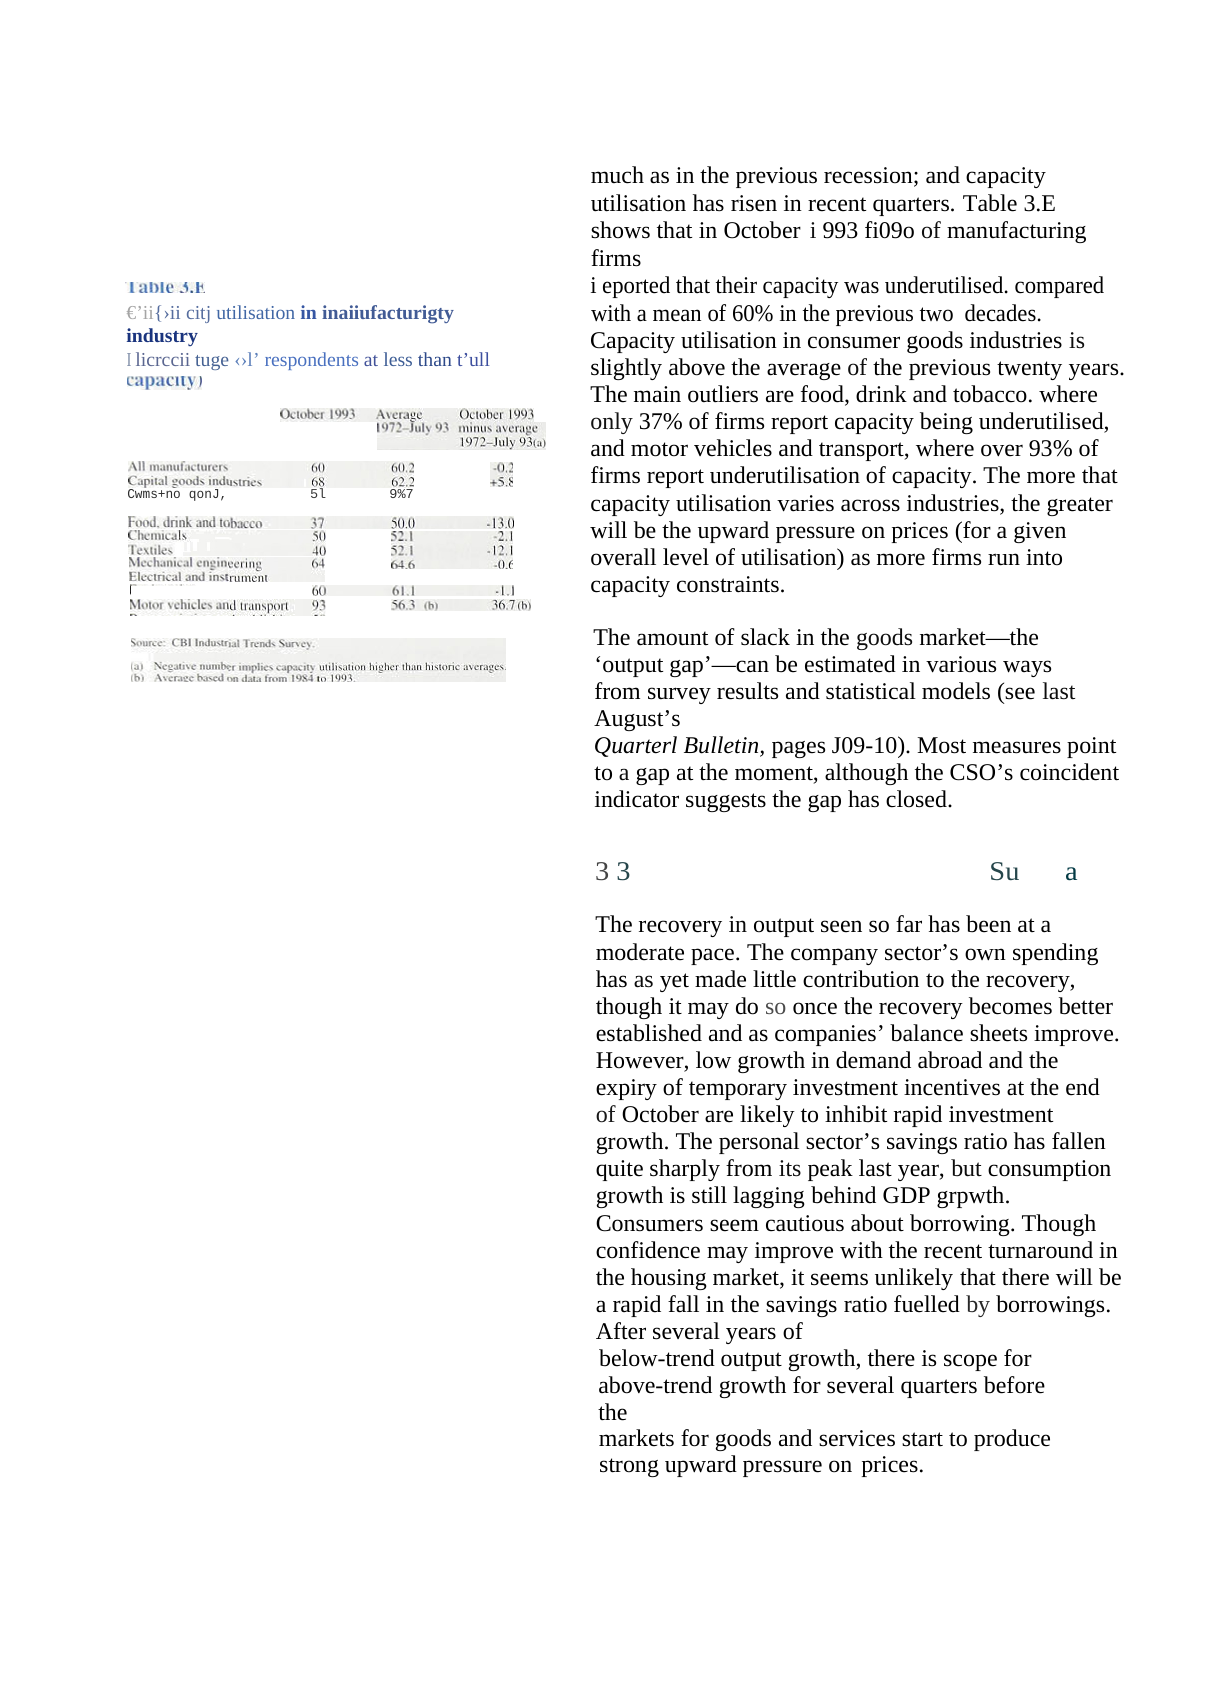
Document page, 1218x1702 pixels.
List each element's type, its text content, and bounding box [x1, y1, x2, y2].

text below-trend output growth, there is scope for above-trend growth for several quarters before the [598, 1344, 1062, 1426]
picture [127, 376, 202, 390]
text The recovery in output seen so far has been at a moderate pace. The company sector’s own spending has as yet made little contribution to the recovery, though it may do so once the recovery becomes better established and as companies’ balance sheets improve. However, low growth in demand abroad and the expiry of temporary investment incentives at the end of October are likely to inhibit rapid investment growth. The personal sector’s savings ratio has fallen quite sharply from its peak last year, but consumption growth is still lagging behind GDP grpwth. Consumers seem cautious about borrowing. Though confidence may improve with the recent turnaround in the housing market, it seems unlikely that there will be a rapid fall in the savings ratio fuelled by borrowings. After several years of [595, 911, 1123, 1344]
picture [280, 408, 546, 450]
picture [131, 638, 506, 682]
picture [129, 557, 325, 582]
text i eported that their capacity was underutilised. compared with a mean of 60% in the previous two decades. [590, 272, 1110, 327]
picture [128, 461, 414, 488]
text markets for goods and services start to produce strong upward pressure on prices. [599, 1426, 1096, 1478]
text much as in the previous recession; and capacity utilisation has risen in recent quarters. Table 3.E shows that in October i 993 fi09o of manufacturing firms [591, 161, 1110, 272]
text The amount of slack in the goods market—the ‘output gap’—can be estimated in various ways from survey results and statistical models (see last August’s [593, 624, 1097, 732]
picture [125, 282, 205, 293]
picture [490, 462, 513, 487]
picture [391, 531, 513, 569]
picture [128, 516, 514, 529]
subtitle 3 3 Su a [595, 855, 1134, 887]
text Quarterl Bulletin, pages J09-10). Most measures point to a gap at the moment, although the CSO’s coincident indicator suggests the gap has closed. [594, 732, 1122, 813]
text I licrccii tuge ‹›l’ respondents at less than t’ull [126, 348, 520, 371]
text €’ii{›ii citj utilisation in inaiiufacturigty industry [126, 301, 520, 347]
picture [130, 584, 531, 616]
picture [128, 530, 326, 556]
text Capacity utilisation in consumer goods industries is slightly above the average of the previous twenty years. The main outliers are food, drink and tobacco. where only 37% of firms report capacity being underutilised, and motor vehicles and transport, where over 93% of firms report underutilisation of capacity. The more that capacity utilisation varies across industries, the greater will be the upward pressure on prices (for a given overall level of utilisation) as more firms run into capacity constraints. [590, 327, 1134, 597]
